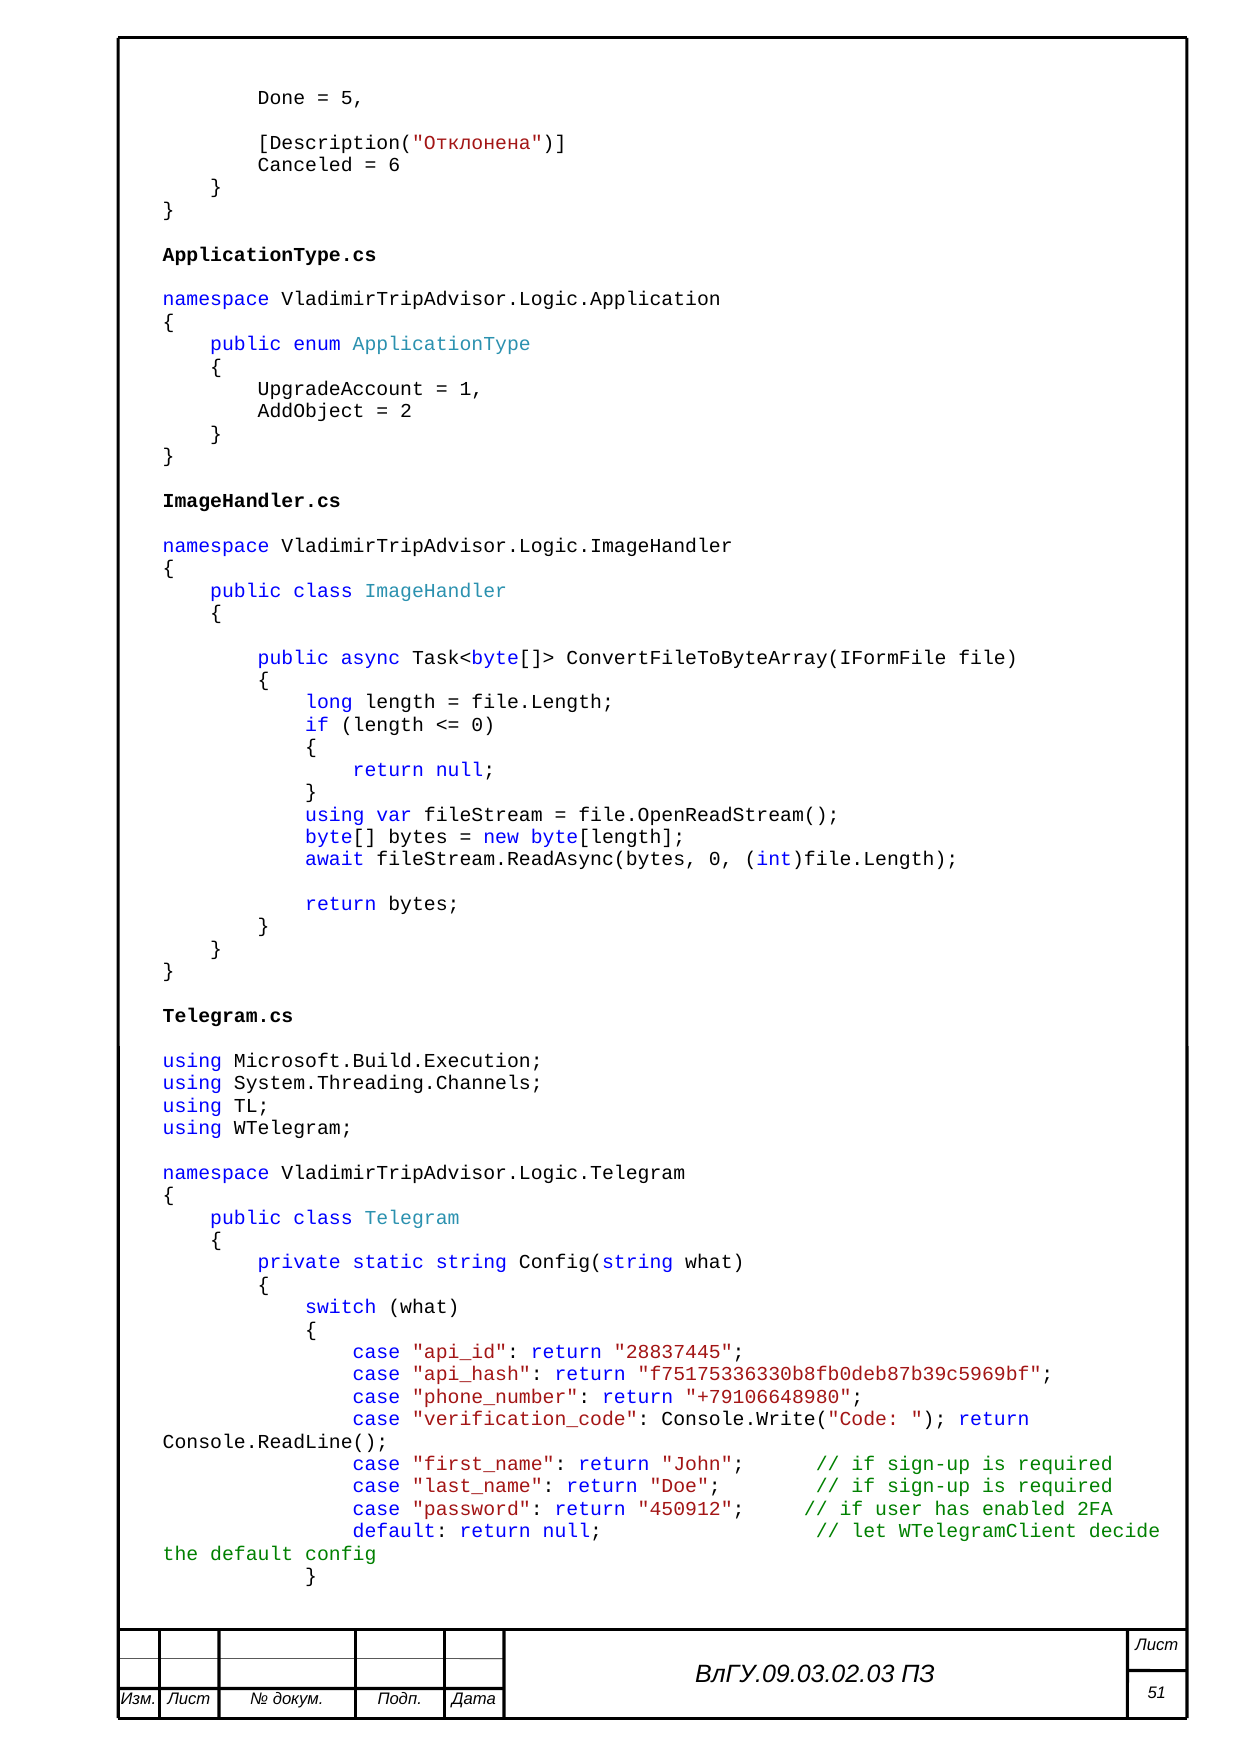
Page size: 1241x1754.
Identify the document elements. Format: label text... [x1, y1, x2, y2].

text } [162, 916, 1194, 939]
text } [162, 177, 1194, 200]
text UpgradeAccount = 1, [162, 379, 1194, 401]
text byte[] bytes = new byte[length]; [162, 827, 1194, 849]
text await fileStream.ReadAsync(bytes, 0, (int)file.Length); [162, 849, 1194, 872]
text { [162, 312, 1194, 334]
text [Description("Отклонена")] [162, 133, 1194, 155]
text using WTelegram; [162, 1118, 1194, 1140]
text ApplicationType.cs [162, 244, 1194, 267]
text private static string Config(string what) [162, 1252, 1194, 1275]
text case "password": return "450912"; // if user has enabled 2FA [162, 1499, 1194, 1521]
text public class Telegram [162, 1208, 1194, 1230]
text namespace VladimirTripAdvisor.Logic.Telegram [162, 1163, 1194, 1185]
text Done = 5, [162, 88, 1194, 110]
text return bytes; [162, 894, 1194, 916]
text } [162, 961, 1194, 984]
text } [162, 939, 1194, 961]
text case "api_hash": return "f75175336330b8fb0deb87b39c5969bf"; [162, 1364, 1194, 1387]
text switch (what) [162, 1297, 1194, 1319]
text case "verification_code": Console.Write("Code: "); return Console.ReadLine(); [162, 1409, 1194, 1454]
text return null; [162, 760, 1194, 782]
text AddObject = 2 [162, 401, 1194, 424]
text { [162, 737, 1194, 760]
text Telegram.cs [162, 1006, 1194, 1028]
text { [162, 558, 1194, 581]
text using TL; [162, 1096, 1194, 1118]
text { [162, 1185, 1194, 1208]
text } [162, 782, 1194, 804]
text case "last_name": return "Doe"; // if sign-up is required [162, 1476, 1194, 1499]
text public class ImageHandler [162, 581, 1194, 603]
text long length = file.Length; [162, 692, 1194, 715]
text using Microsoft.Build.Execution; [162, 1051, 1194, 1073]
text case "api_id": return "28837445"; [162, 1342, 1194, 1364]
text { [162, 670, 1194, 692]
text using System.Threading.Channels; [162, 1073, 1194, 1096]
text ImageHandler.cs [162, 491, 1194, 513]
text } [162, 424, 1194, 446]
text case "first_name": return "John"; // if sign-up is required [162, 1454, 1194, 1476]
text public async Task<byte[]> ConvertFileToByteArray(IFormFile file) [162, 648, 1194, 670]
text { [162, 357, 1194, 379]
text namespace VladimirTripAdvisor.Logic.ImageHandler [162, 536, 1194, 558]
text } [162, 446, 1194, 468]
text { [162, 1230, 1194, 1252]
text using var fileStream = file.OpenReadStream(); [162, 804, 1194, 827]
text { [162, 603, 1194, 625]
text namespace VladimirTripAdvisor.Logic.Application [162, 289, 1194, 312]
text Canceled = 6 [162, 155, 1194, 177]
text { [162, 1275, 1194, 1297]
text public enum ApplicationType [162, 334, 1194, 357]
text } [162, 1566, 1194, 1588]
text case "phone_number": return "+79106648980"; [162, 1387, 1194, 1409]
text if (length <= 0) [162, 715, 1194, 737]
text } [162, 200, 1194, 222]
text default: return null; // let WTelegramClient decide the default config [162, 1521, 1194, 1566]
text { [162, 1319, 1194, 1342]
